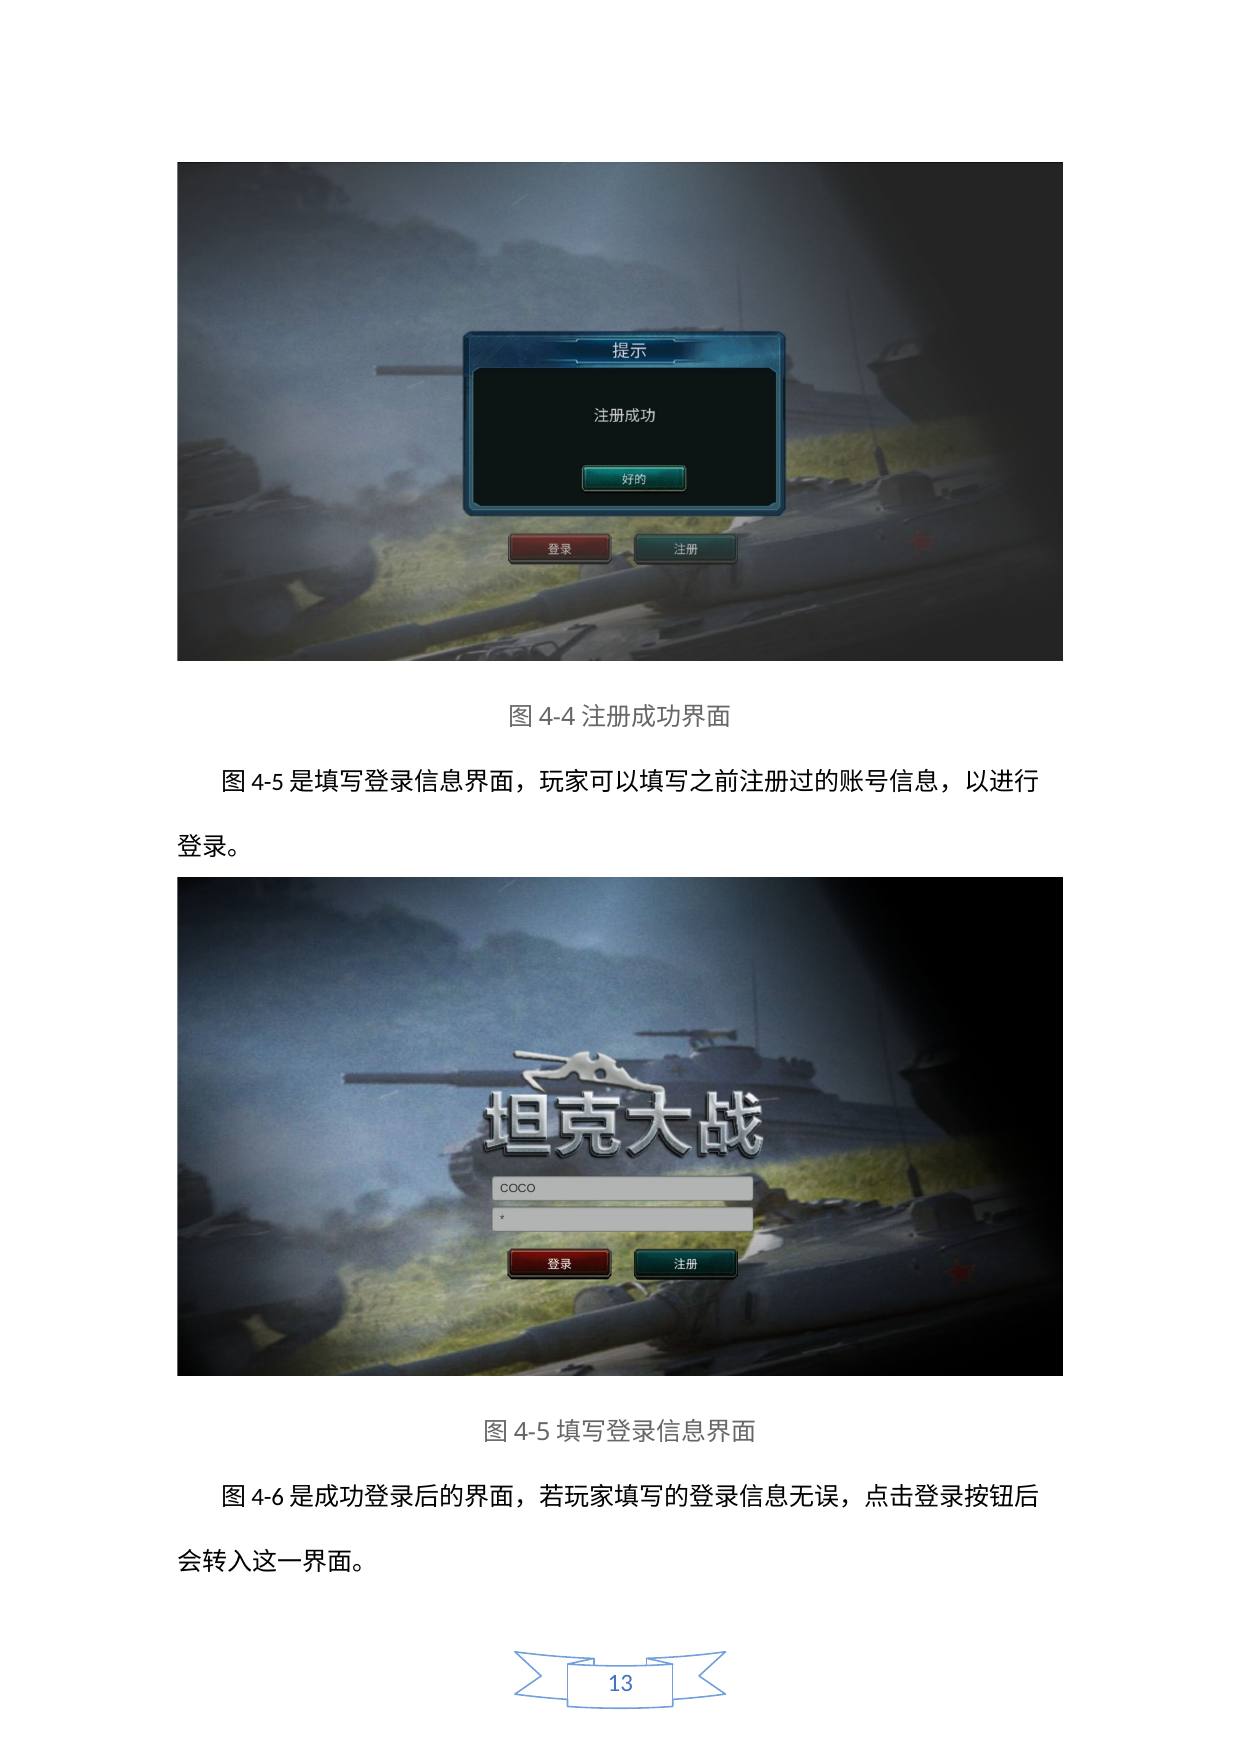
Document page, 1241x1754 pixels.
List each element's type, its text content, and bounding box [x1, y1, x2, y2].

text 图4-5 填写登录信息界面 [177, 1397, 1063, 1462]
picture [177, 162, 1063, 661]
picture [177, 877, 1063, 1376]
text 图4-5是填写登录信息界面，玩家可以填写之前注册过的账号信息，以进行登录。 [177, 747, 1063, 877]
text 图4-4 注册成功界面 [177, 682, 1063, 747]
text 图4-6是成功登录后的界面，若玩家填写的登录信息无误，点击登录按钮后会转入这一界面。 [177, 1462, 1063, 1592]
